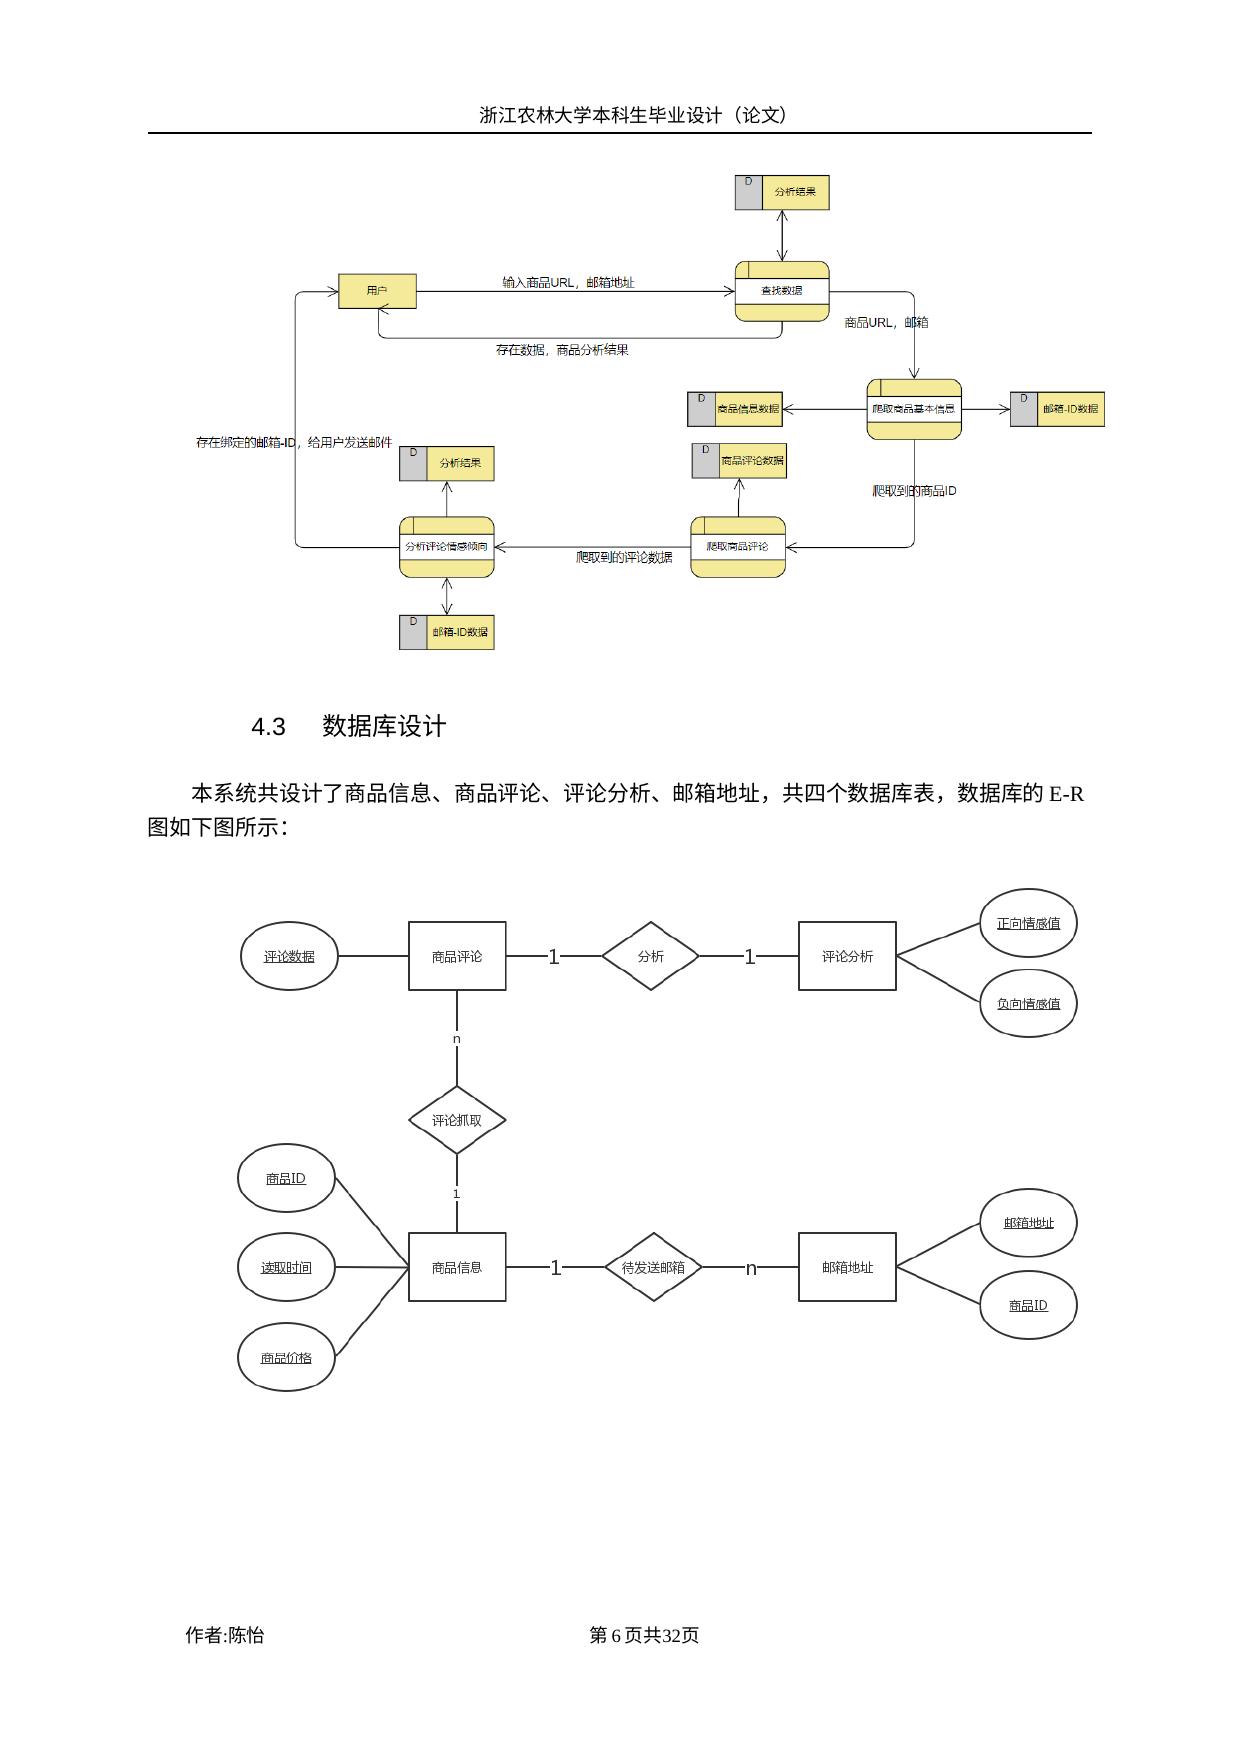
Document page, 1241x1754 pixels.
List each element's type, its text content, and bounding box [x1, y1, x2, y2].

subtitle 数据库设计 [251, 690, 1092, 758]
picture [191, 843, 1137, 1450]
picture [191, 163, 1137, 667]
text 本系统共设计了商品信息、商品评论、评论分析、邮箱地址，共四个数据库表，数据库的E-R图如下图所示： [148, 775, 1092, 843]
